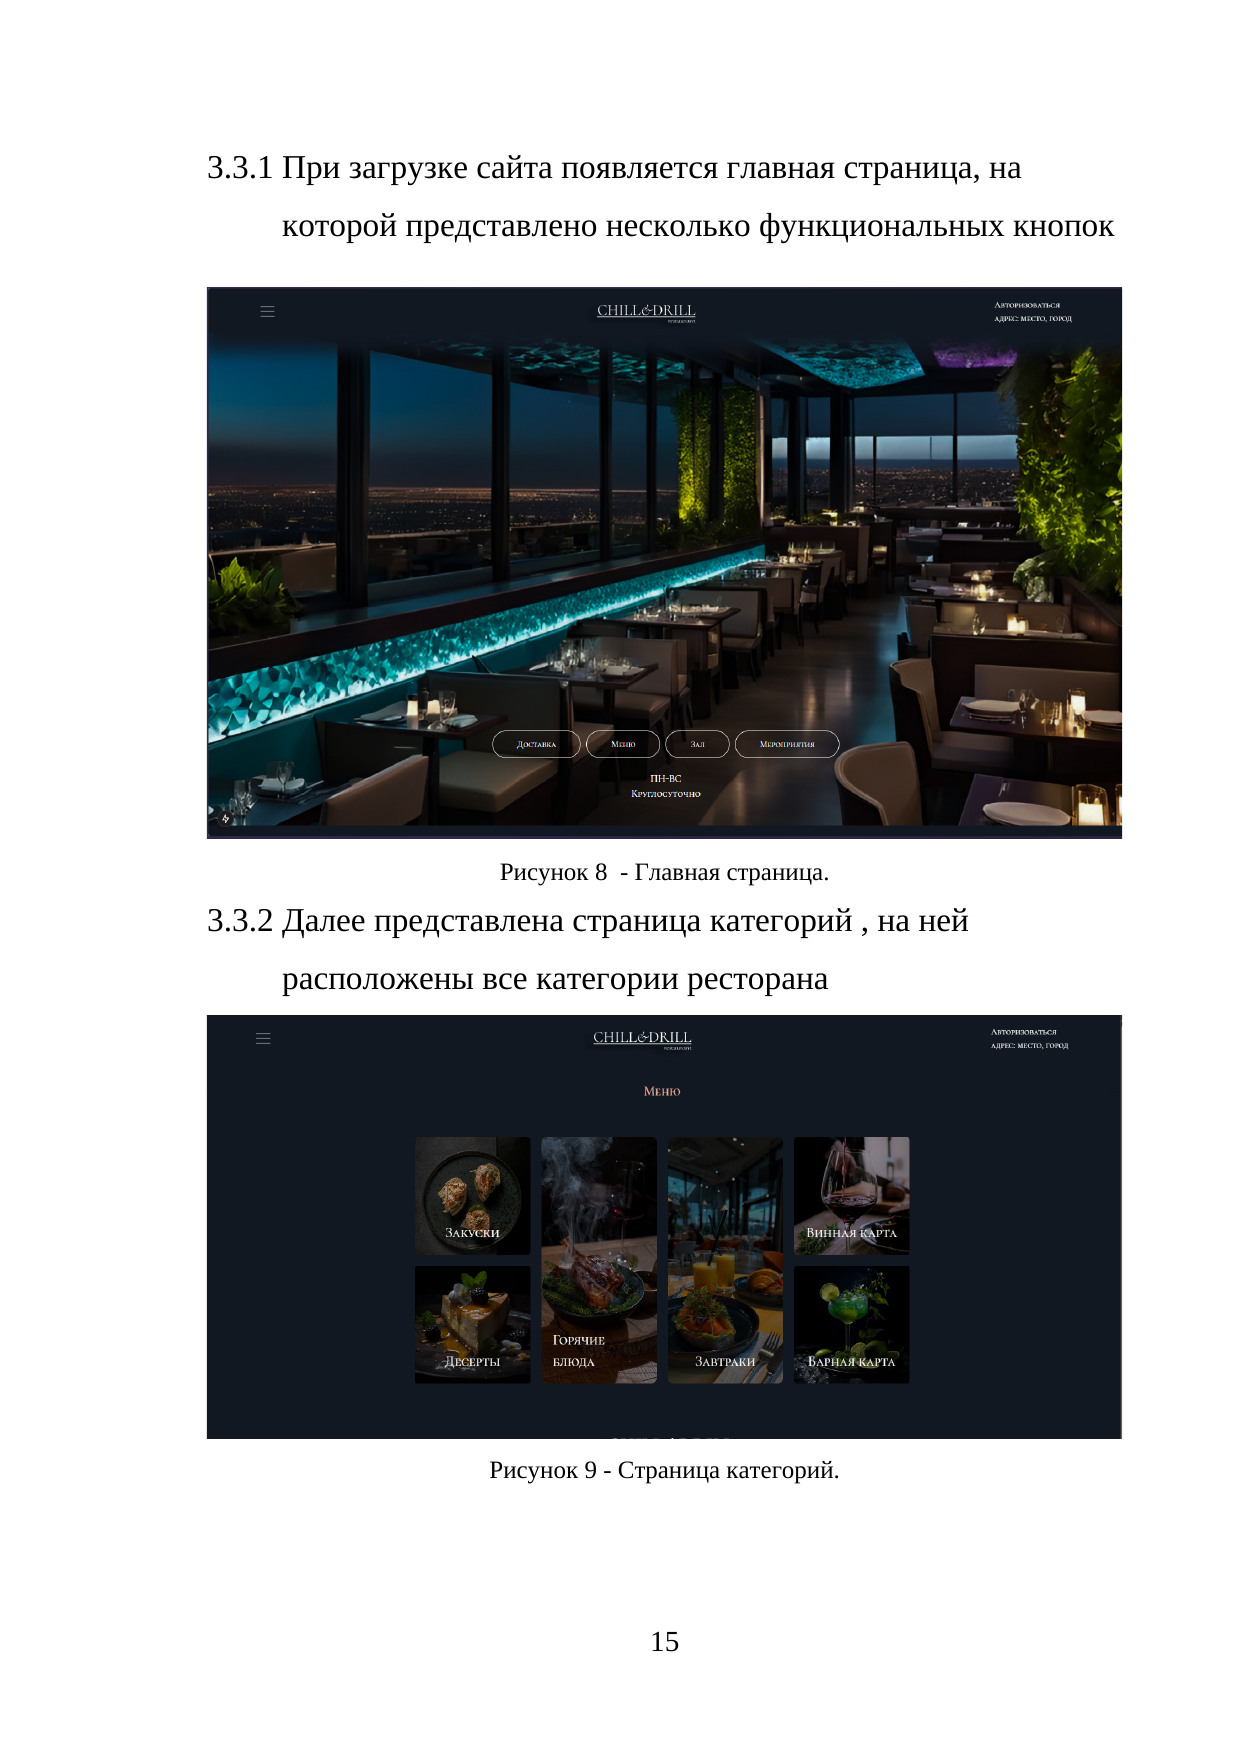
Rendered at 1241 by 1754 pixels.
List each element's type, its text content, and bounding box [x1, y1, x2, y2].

text Рисунок 9 - Страница категорий. [207, 1455, 1122, 1484]
picture [206, 287, 1123, 839]
list При загрузке сайта появляется главная страница, на которой представлено несколько функциональных кнопок [207, 148, 1122, 243]
picture [206, 1015, 1123, 1439]
list Далее представлена страница категорий , на ней расположены все категории ресторана [207, 900, 1122, 996]
text Рисунок 8 - Главная страница. [207, 857, 1122, 886]
